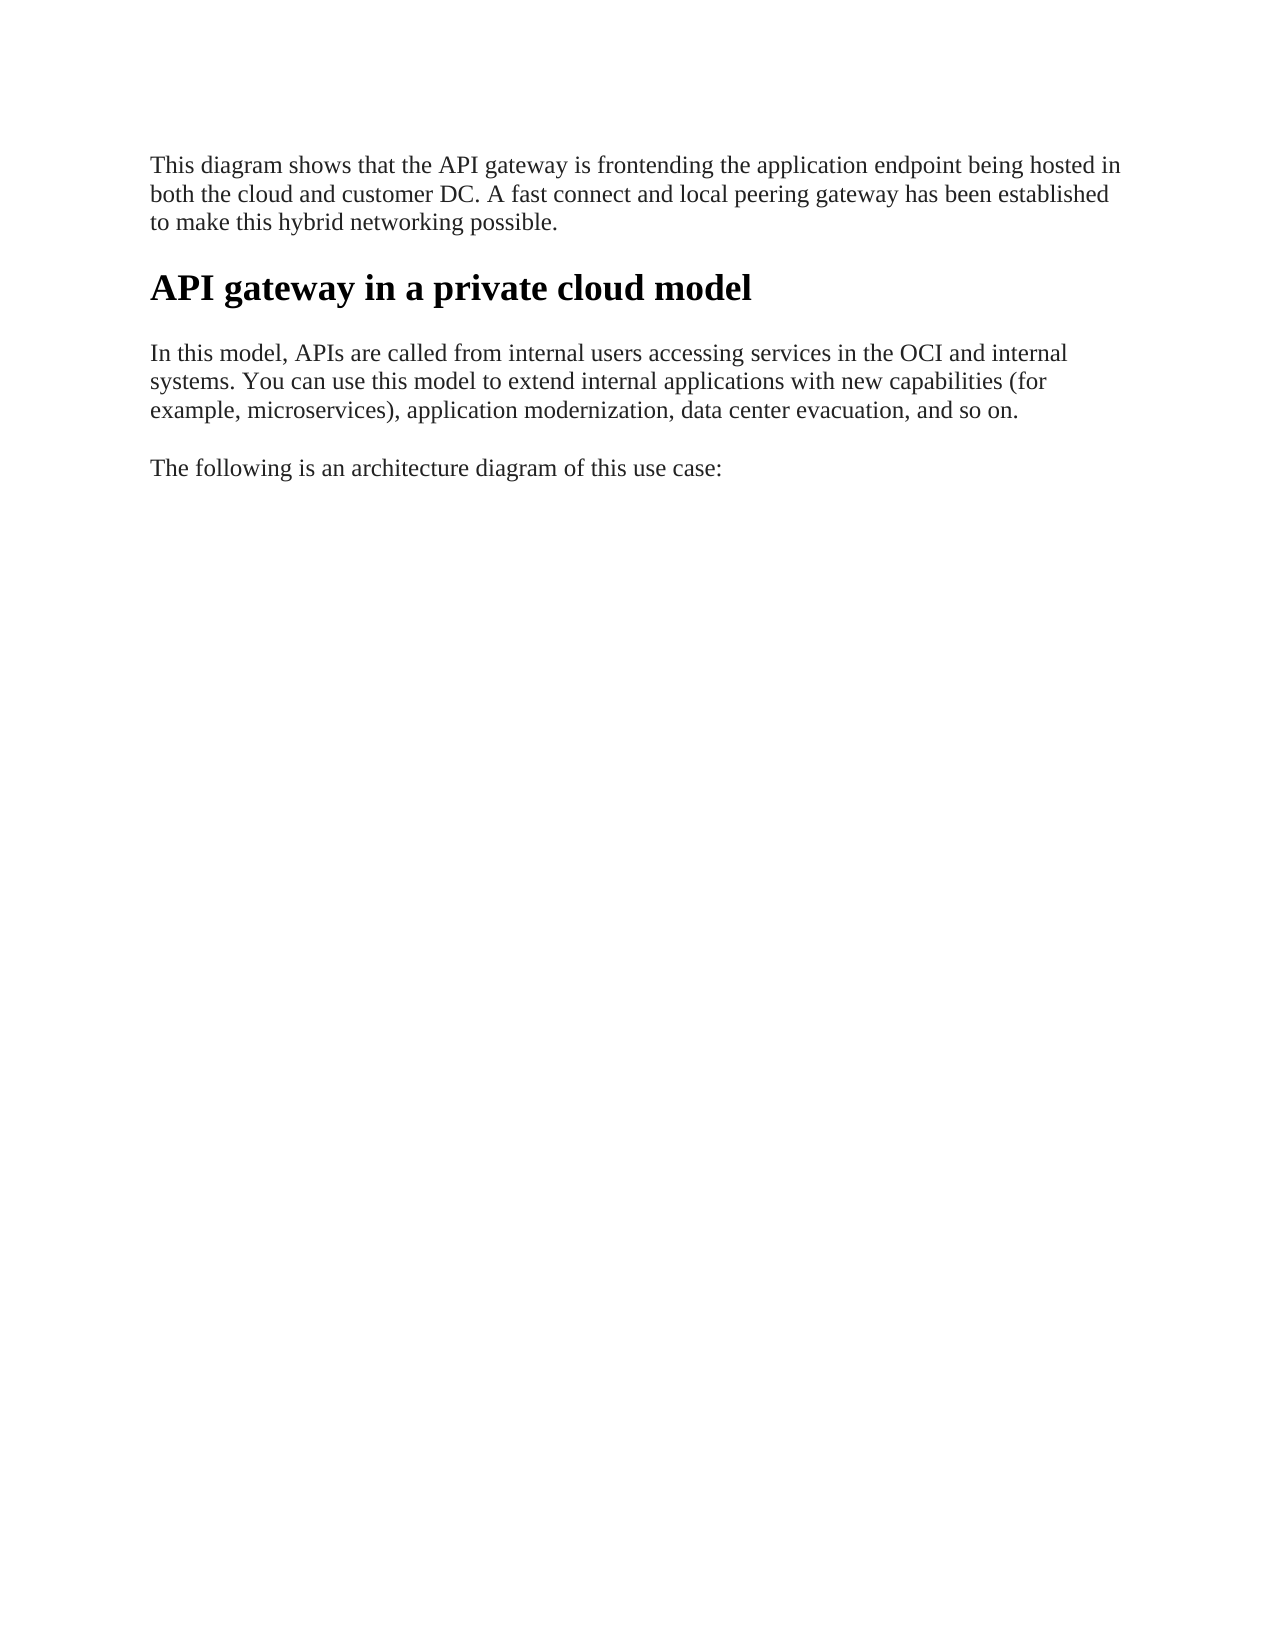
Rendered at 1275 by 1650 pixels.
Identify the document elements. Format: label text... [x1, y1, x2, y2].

text API gateway in a private cloud model [150, 265, 1125, 308]
text The following is an architecture diagram of this use case: [150, 453, 1125, 482]
text In this model, APIs are called from internal users accessing services in the OCI and internal systems. You can use this model to extend internal applications with new capabilities (for example, microservices), application modernization, data center evacuation, and so on. [150, 338, 1125, 424]
text This diagram shows that the API gateway is frontending the application endpoint being hosted in both the cloud and customer DC. A fast connect and local peering gateway has been established to make this hybrid networking possible. [150, 150, 1125, 236]
